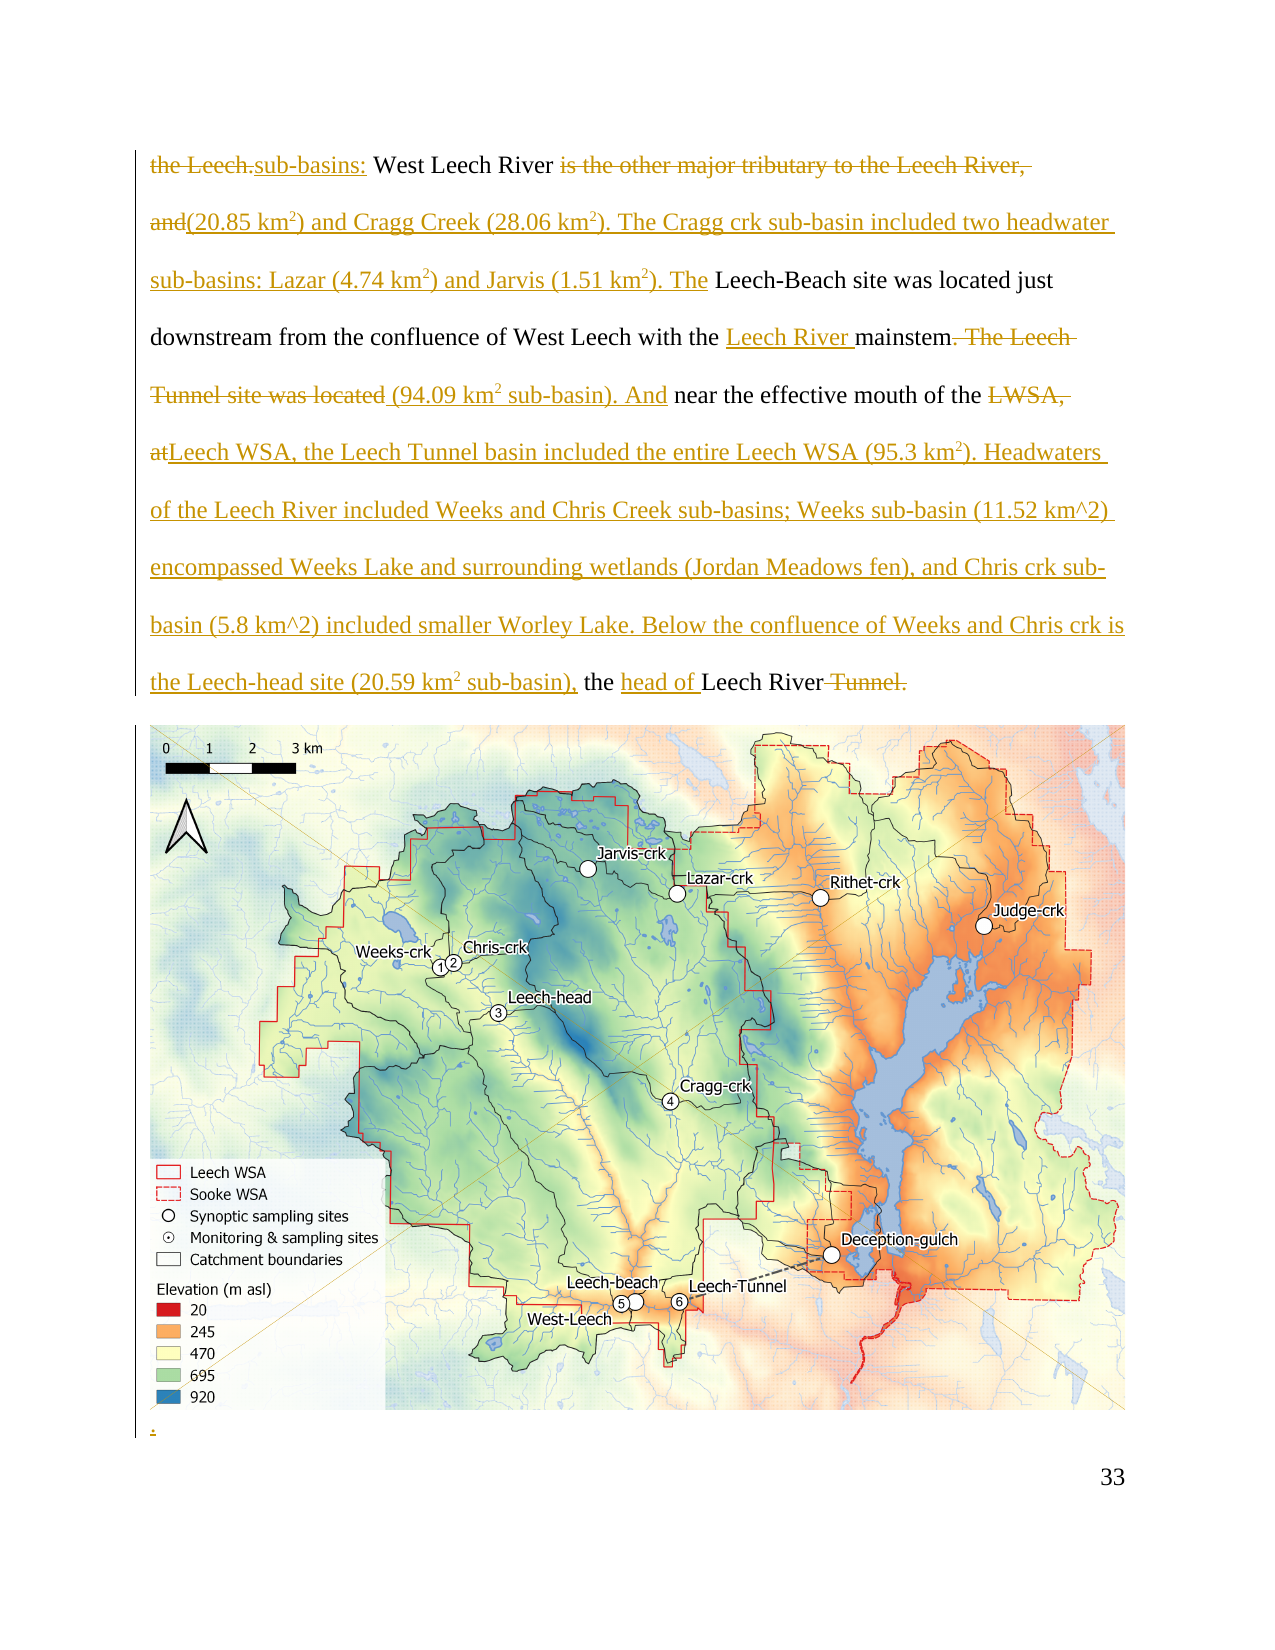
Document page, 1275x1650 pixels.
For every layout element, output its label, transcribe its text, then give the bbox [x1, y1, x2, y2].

picture [151, 1068, 1124, 1410]
picture [150, 726, 636, 1408]
picture [152, 725, 1123, 1066]
picture [639, 726, 1125, 1408]
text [150, 150, 1125, 635]
